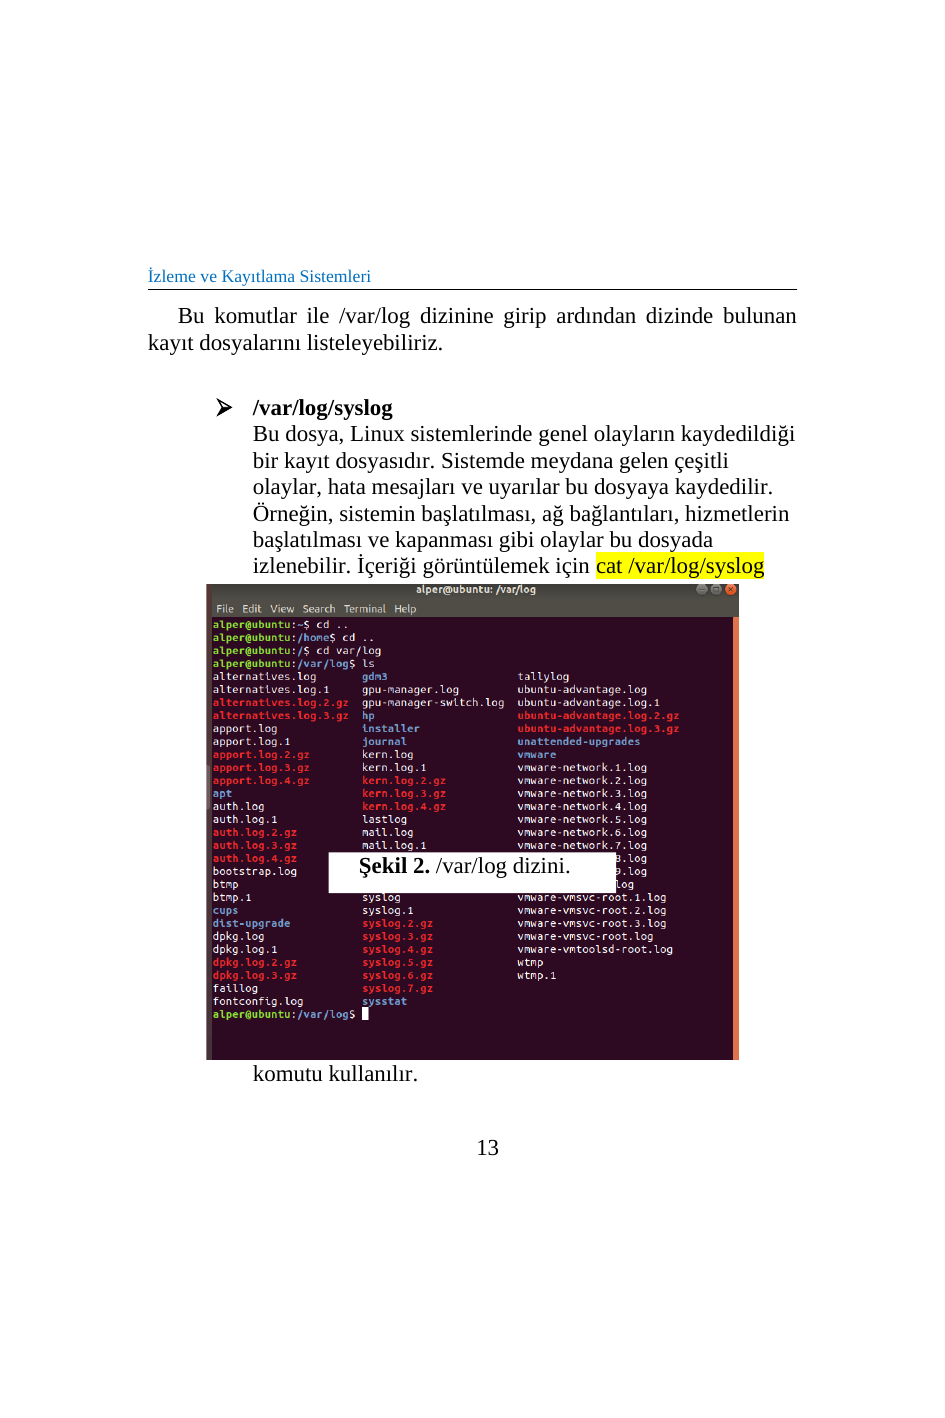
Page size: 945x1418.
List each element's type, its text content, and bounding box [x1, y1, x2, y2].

picture [206, 584, 739, 1060]
text Bu komutlar ile /var/log dizinine girip ardından dizinde bulunan kayıt dosyalarını listeleyebiliriz. [148, 303, 797, 355]
list /var/log/syslog [215, 394, 797, 421]
